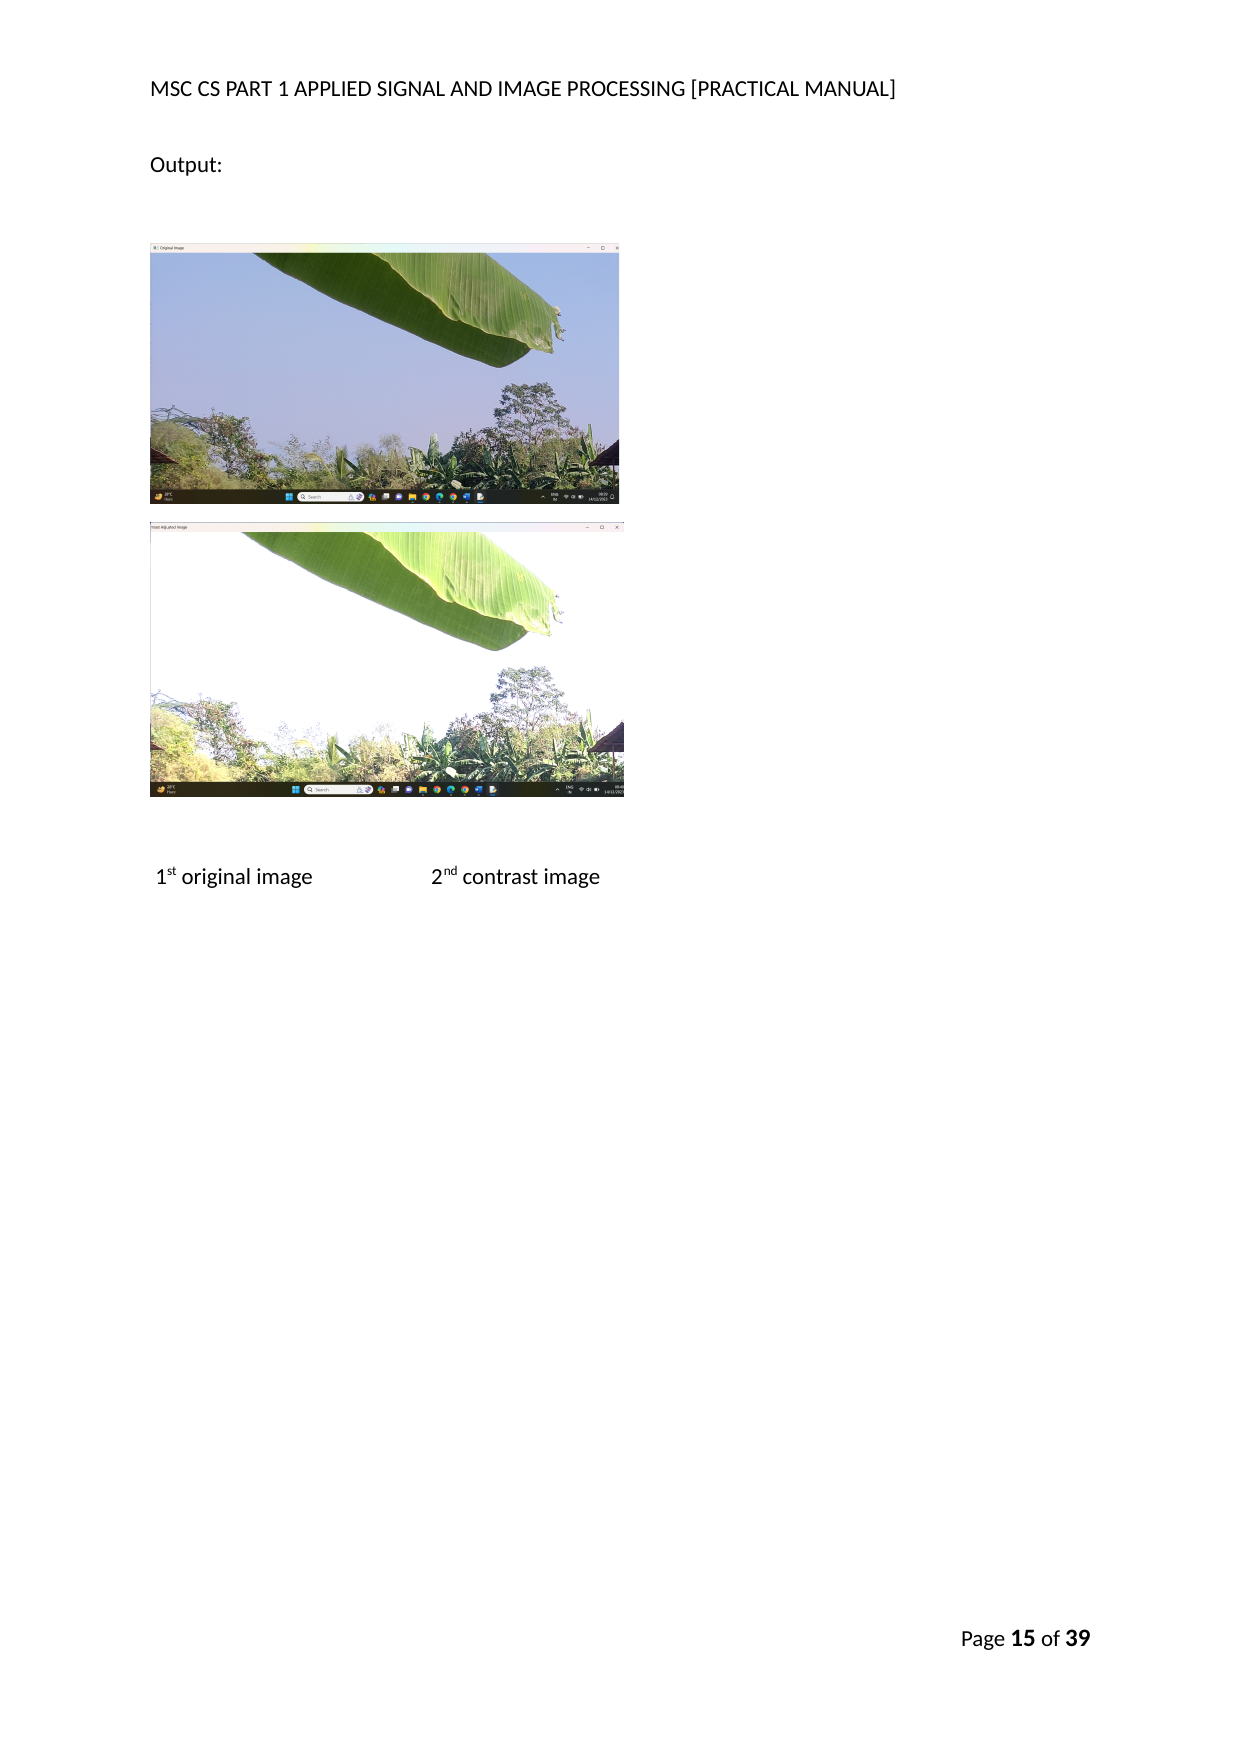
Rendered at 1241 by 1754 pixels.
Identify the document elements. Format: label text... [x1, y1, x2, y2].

text 1st original image 2nd contrast image [150, 862, 1090, 891]
picture [150, 522, 624, 797]
picture [150, 243, 620, 504]
text Output: [150, 150, 1090, 178]
